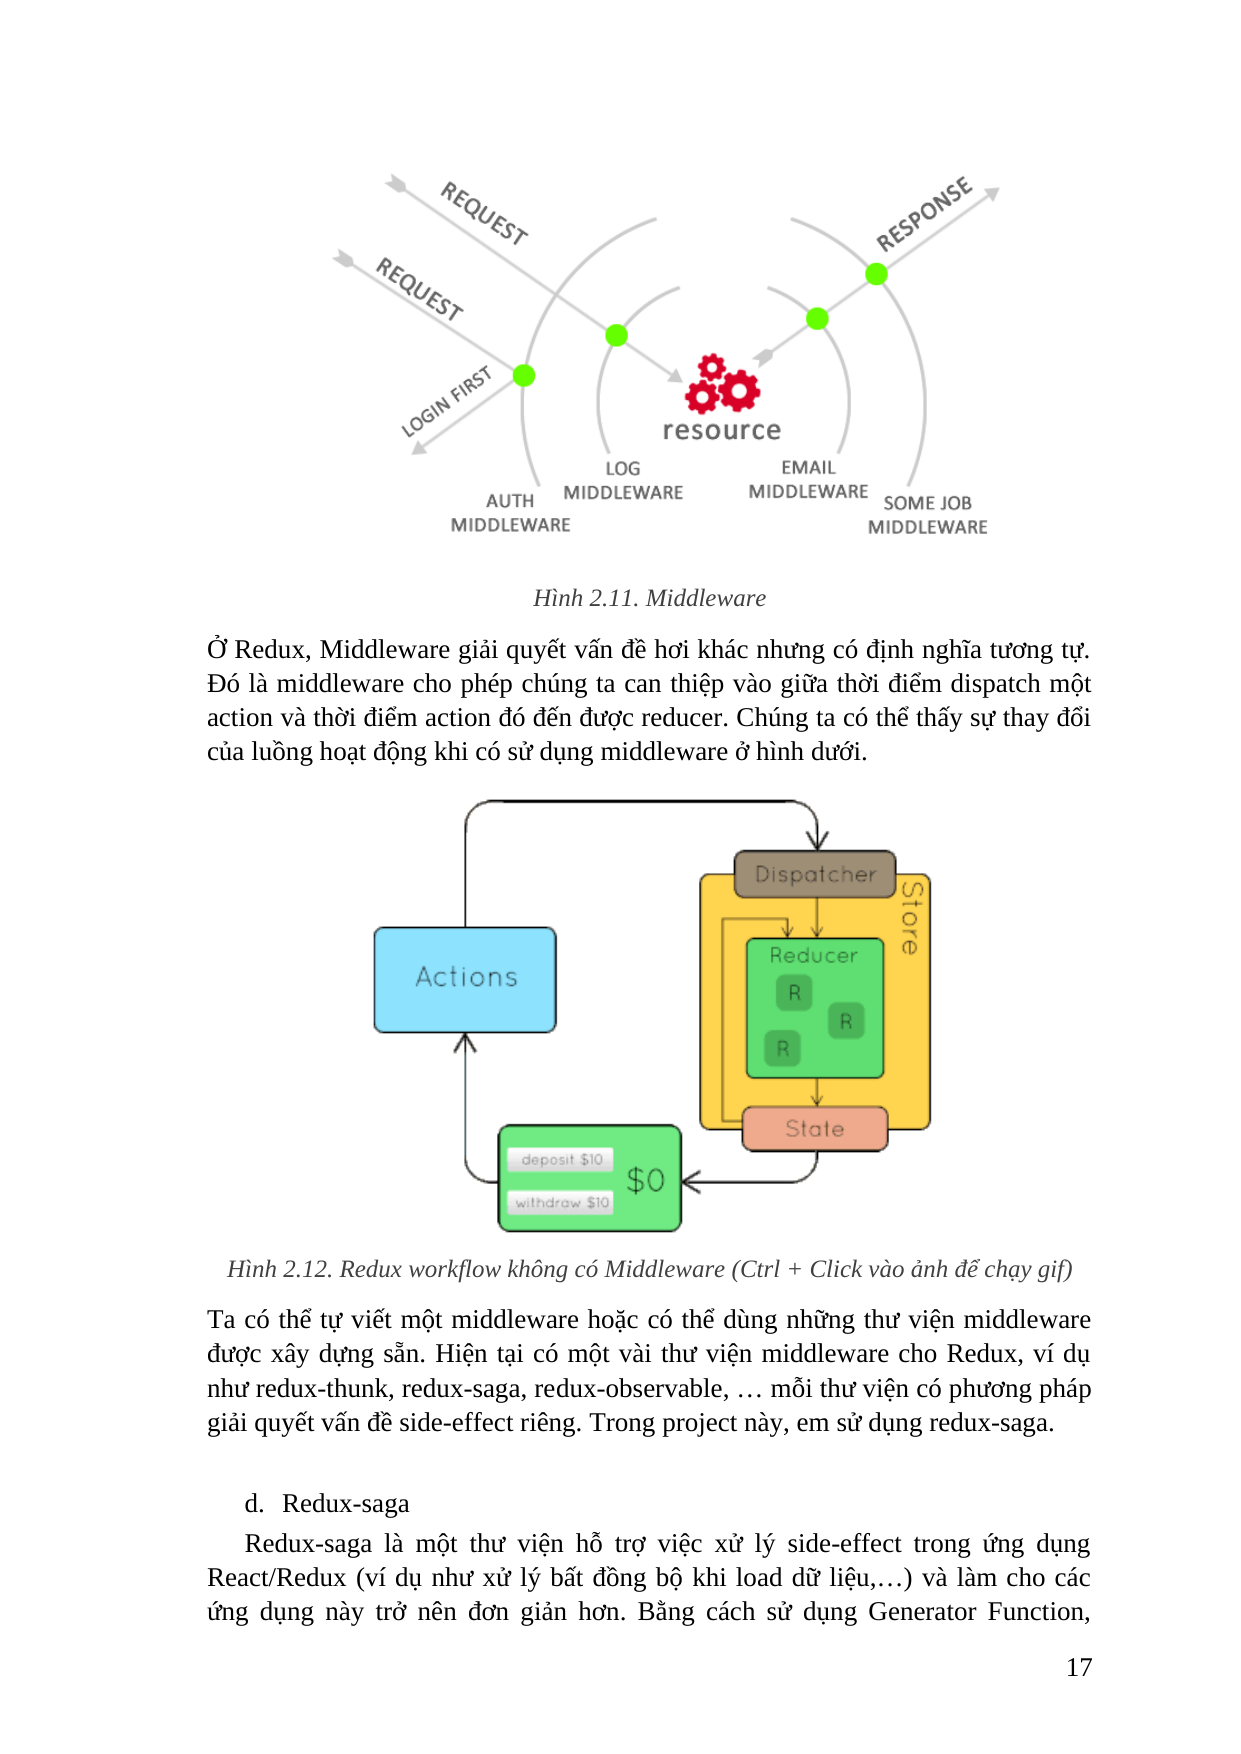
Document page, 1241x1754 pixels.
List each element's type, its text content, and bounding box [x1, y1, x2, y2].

text Hình 2.12. Redux workflow không có Middleware (Ctrl + Click vào ảnh để chạy gif) [207, 1254, 1092, 1282]
text Ở Redux, Middleware giải quyết vấn đề hơi khác nhưng có định nghĩa tương tự. Đó là middleware cho phép chúng ta can thiệp vào giữa thời điểm dispatch một action và thời điểm action đó đến được reducer. Chúng ta có thể thấy sự thay đổi của luồng hoạt động khi có sử dụng middleware ở hình dưới. [207, 633, 1092, 766]
text Hình 2.11. Middleware [207, 583, 1092, 612]
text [207, 1527, 1092, 1627]
text Ta có thể tự viết một middleware hoặc có thể dùng những thư viện middleware được xây dựng sẵn. Hiện tại có một vài thư viện middleware cho Redux, ví dụ như redux-thunk, redux-saga, redux-observable, … mỗi thư viện có phương pháp giải quyết vấn đề side-effect riêng. Trong project này, em sử dụng redux-saga. [207, 1303, 1092, 1437]
picture [302, 775, 997, 1245]
picture [321, 118, 1016, 574]
list Redux-saga [244, 1487, 1092, 1518]
